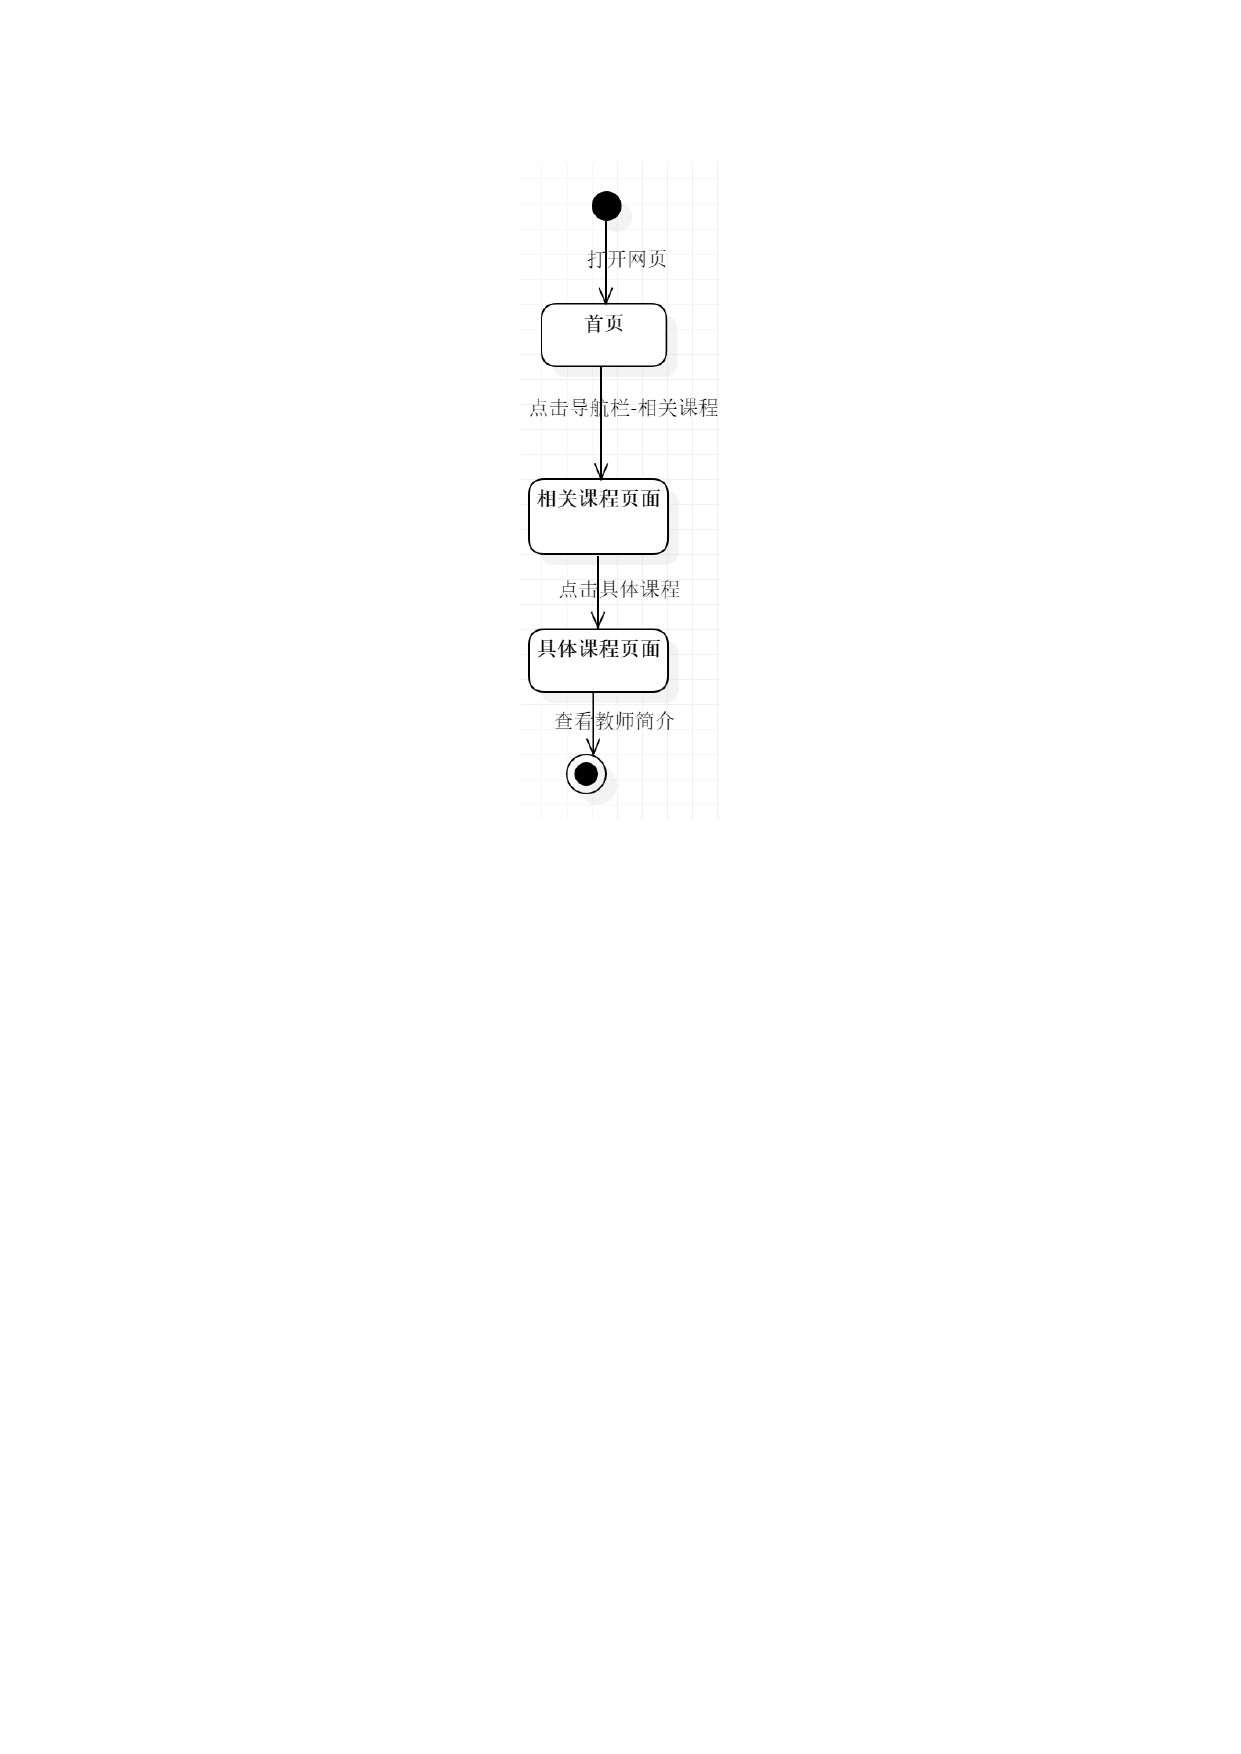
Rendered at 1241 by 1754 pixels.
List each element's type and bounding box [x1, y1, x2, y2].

picture [520, 162, 720, 819]
